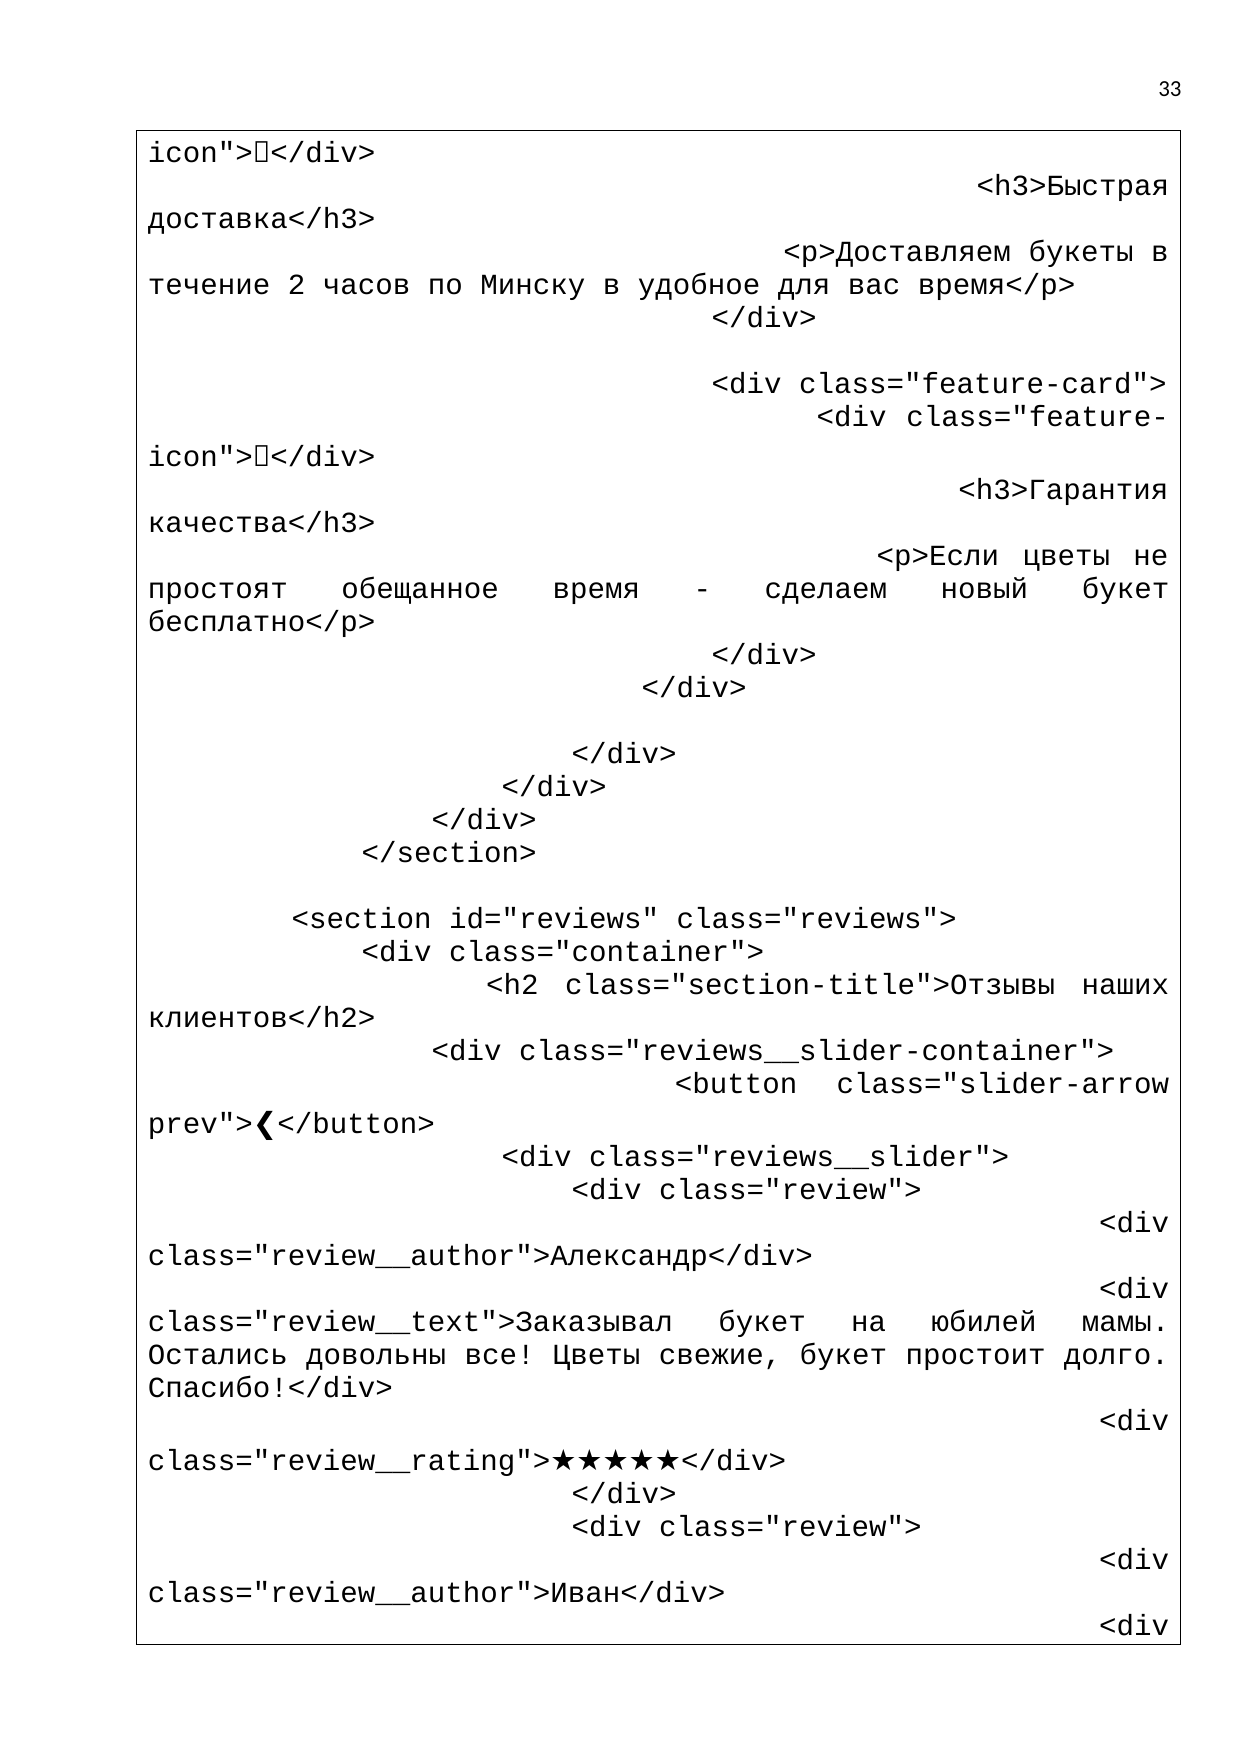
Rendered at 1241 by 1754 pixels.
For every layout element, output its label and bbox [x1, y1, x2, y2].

table_header [137, 131, 1180, 1644]
